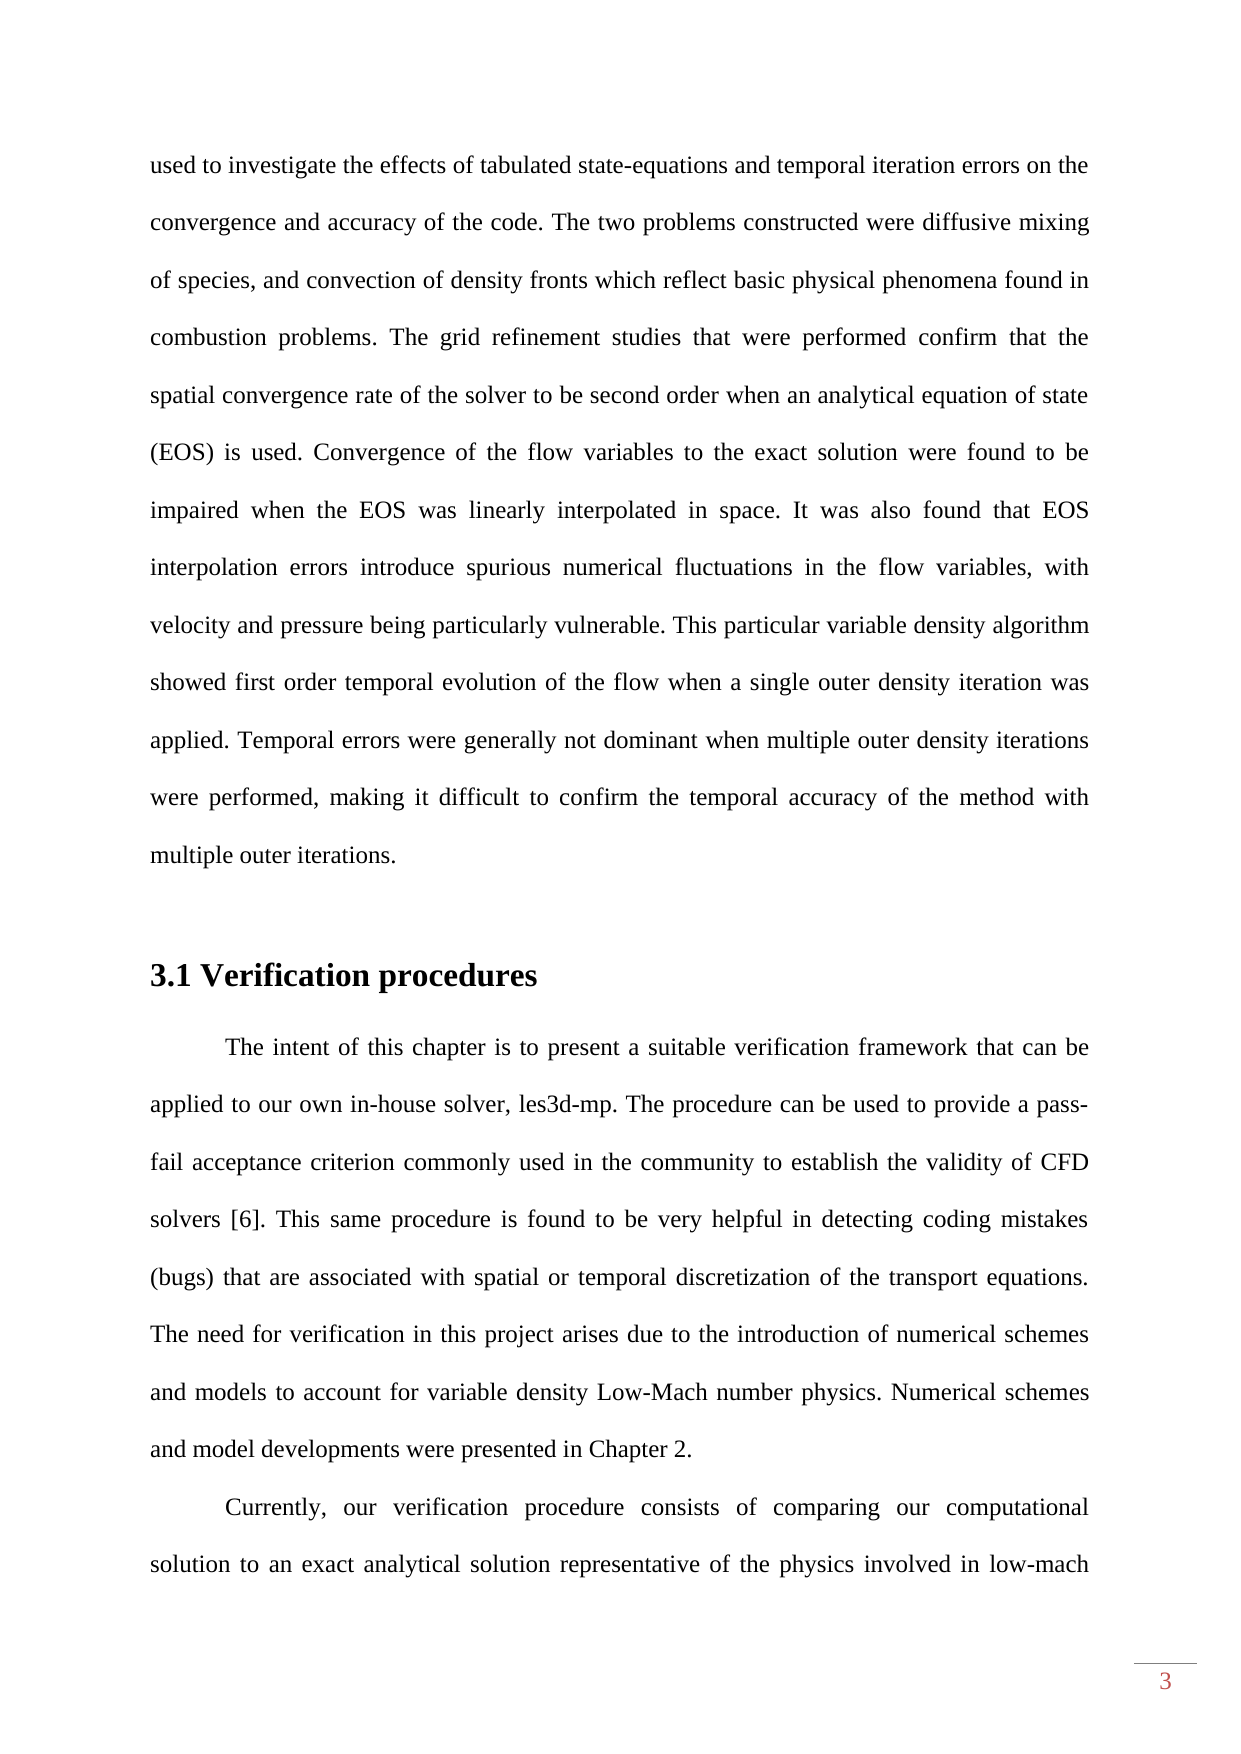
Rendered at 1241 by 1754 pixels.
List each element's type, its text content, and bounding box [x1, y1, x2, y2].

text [150, 1492, 1090, 1578]
text 3.1 Verification procedures [150, 955, 1090, 993]
text The intent of this chapter is to present a suitable verification framework that can be applied to our own in-house solver, les3d-mp. The procedure can be used to provide a pass-fail acceptance criterion commonly used in the community to establish the validity of CFD solvers [6]. This same procedure is found to be very helpful in detecting coding mistakes (bugs) that are associated with spatial or temporal discretization of the transport equations. The need for verification in this project arises due to the introduction of numerical schemes and models to account for variable density Low-Mach number physics. Numerical schemes and model developments were presented in Chapter 2. [150, 1032, 1090, 1463]
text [150, 150, 1090, 869]
